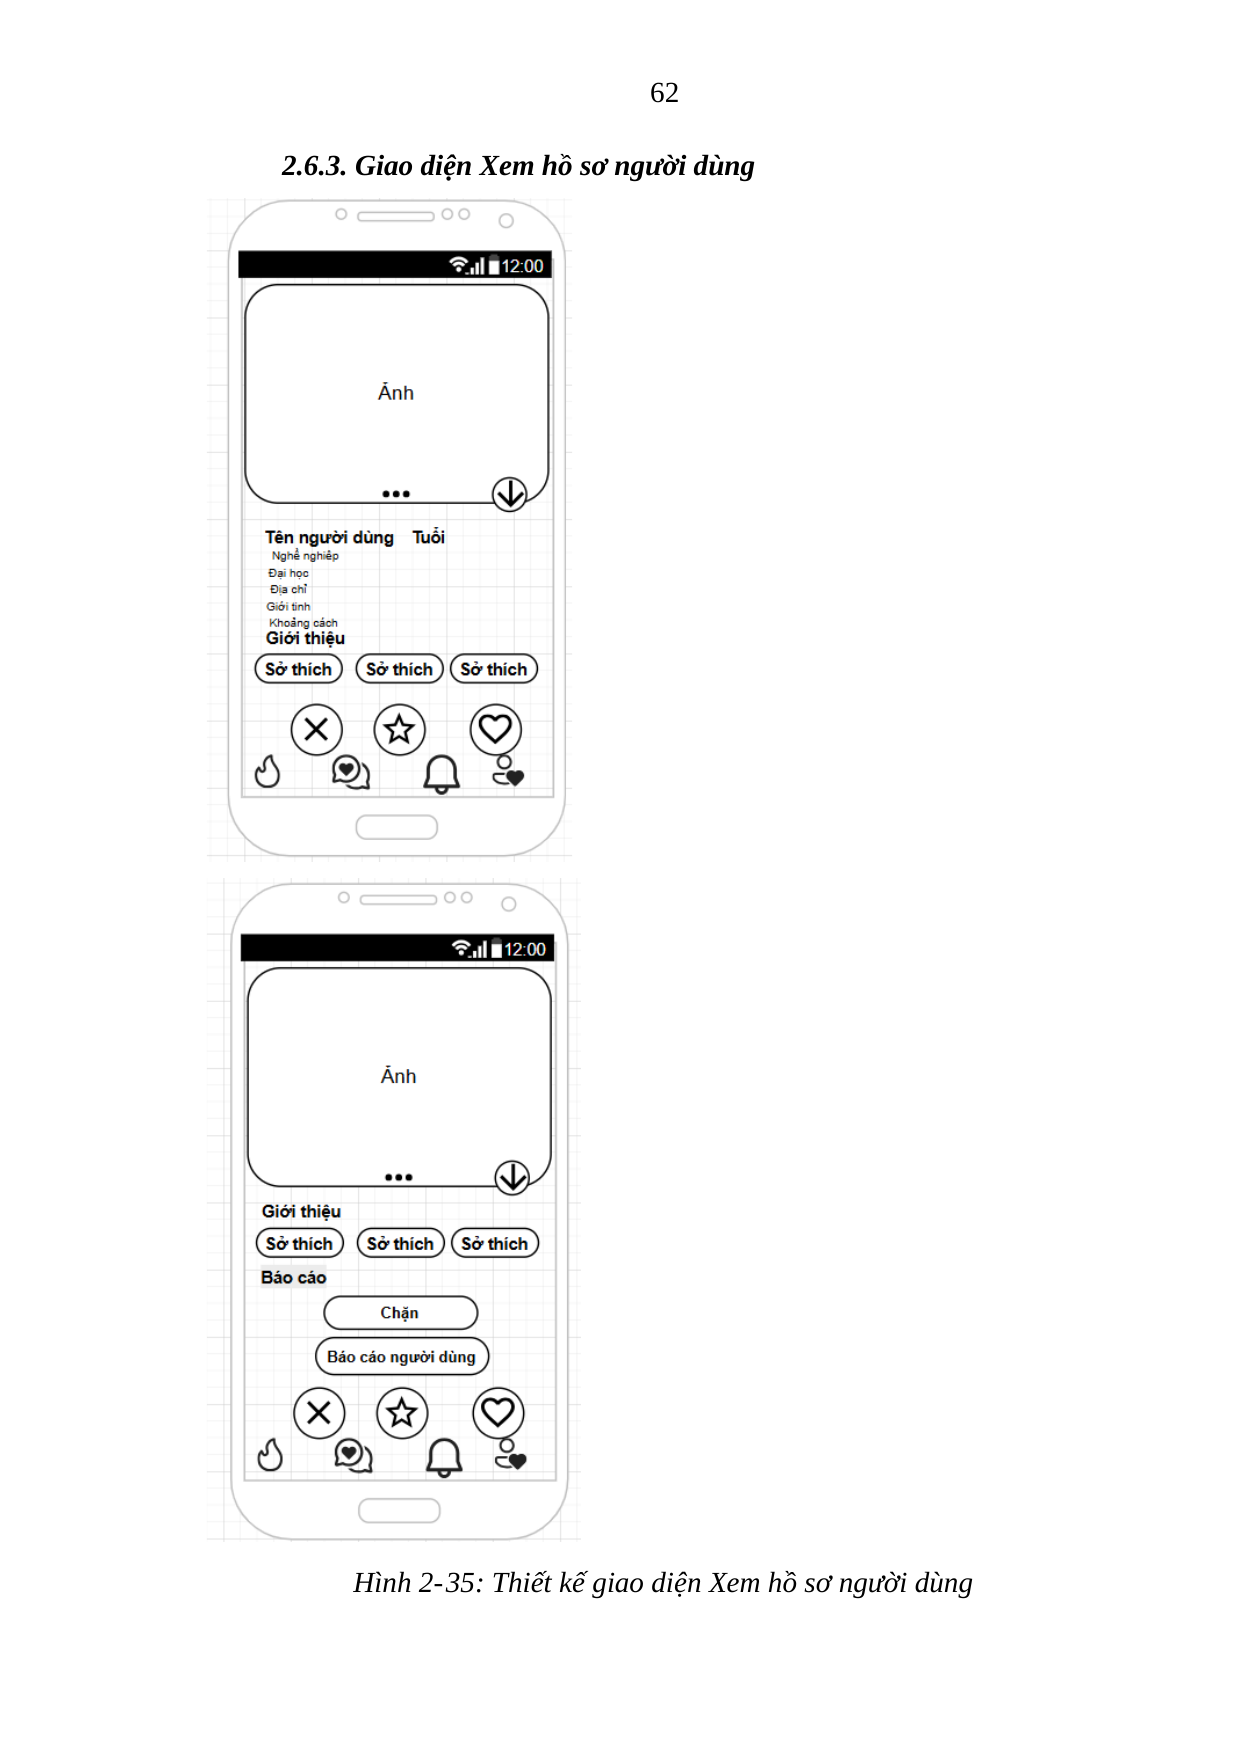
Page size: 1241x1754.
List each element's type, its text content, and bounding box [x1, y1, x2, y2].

text Giao diện Xem hồ sơ người dùng [282, 148, 1122, 181]
picture [206, 198, 573, 862]
picture [206, 878, 581, 1542]
